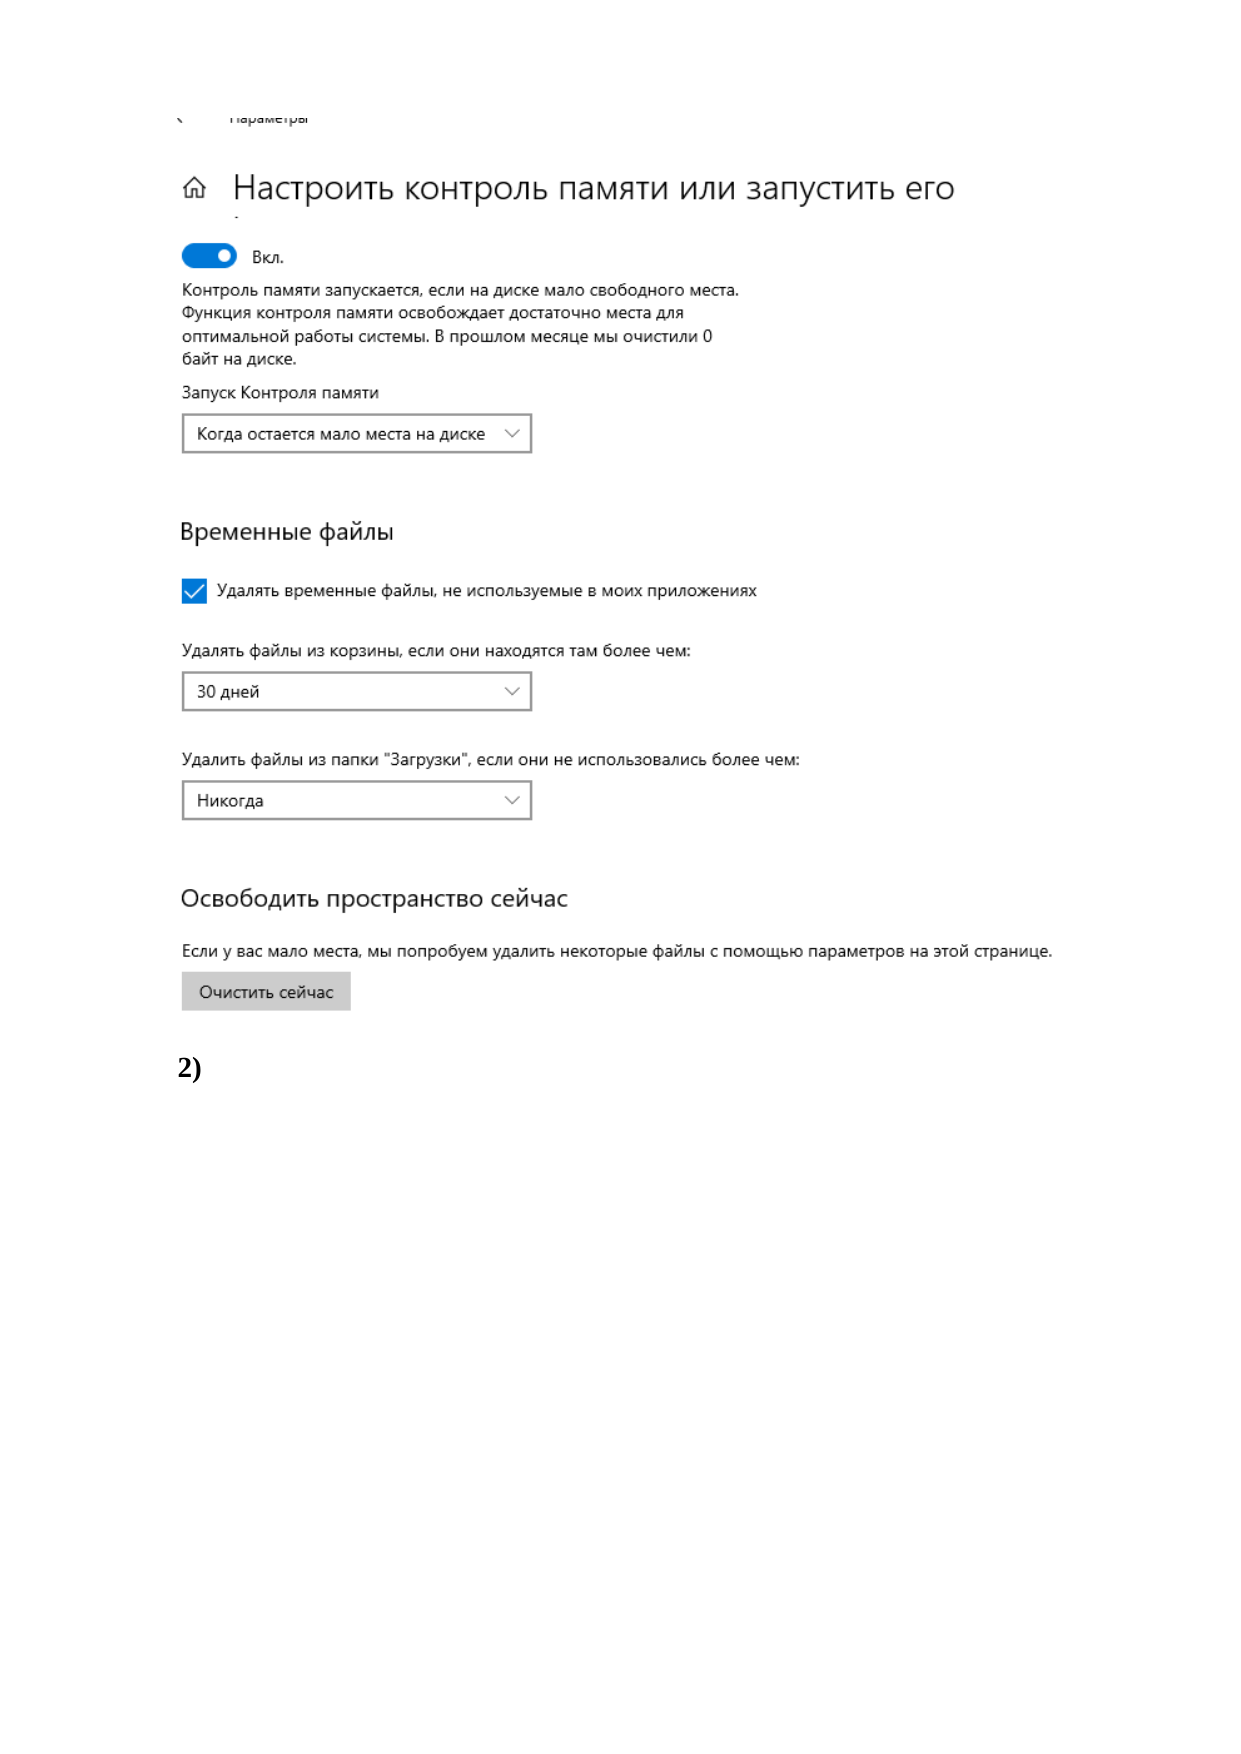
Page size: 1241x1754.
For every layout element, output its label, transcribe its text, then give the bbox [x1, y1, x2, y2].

picture [177, 118, 1152, 1032]
text 2) [177, 1050, 1152, 1084]
